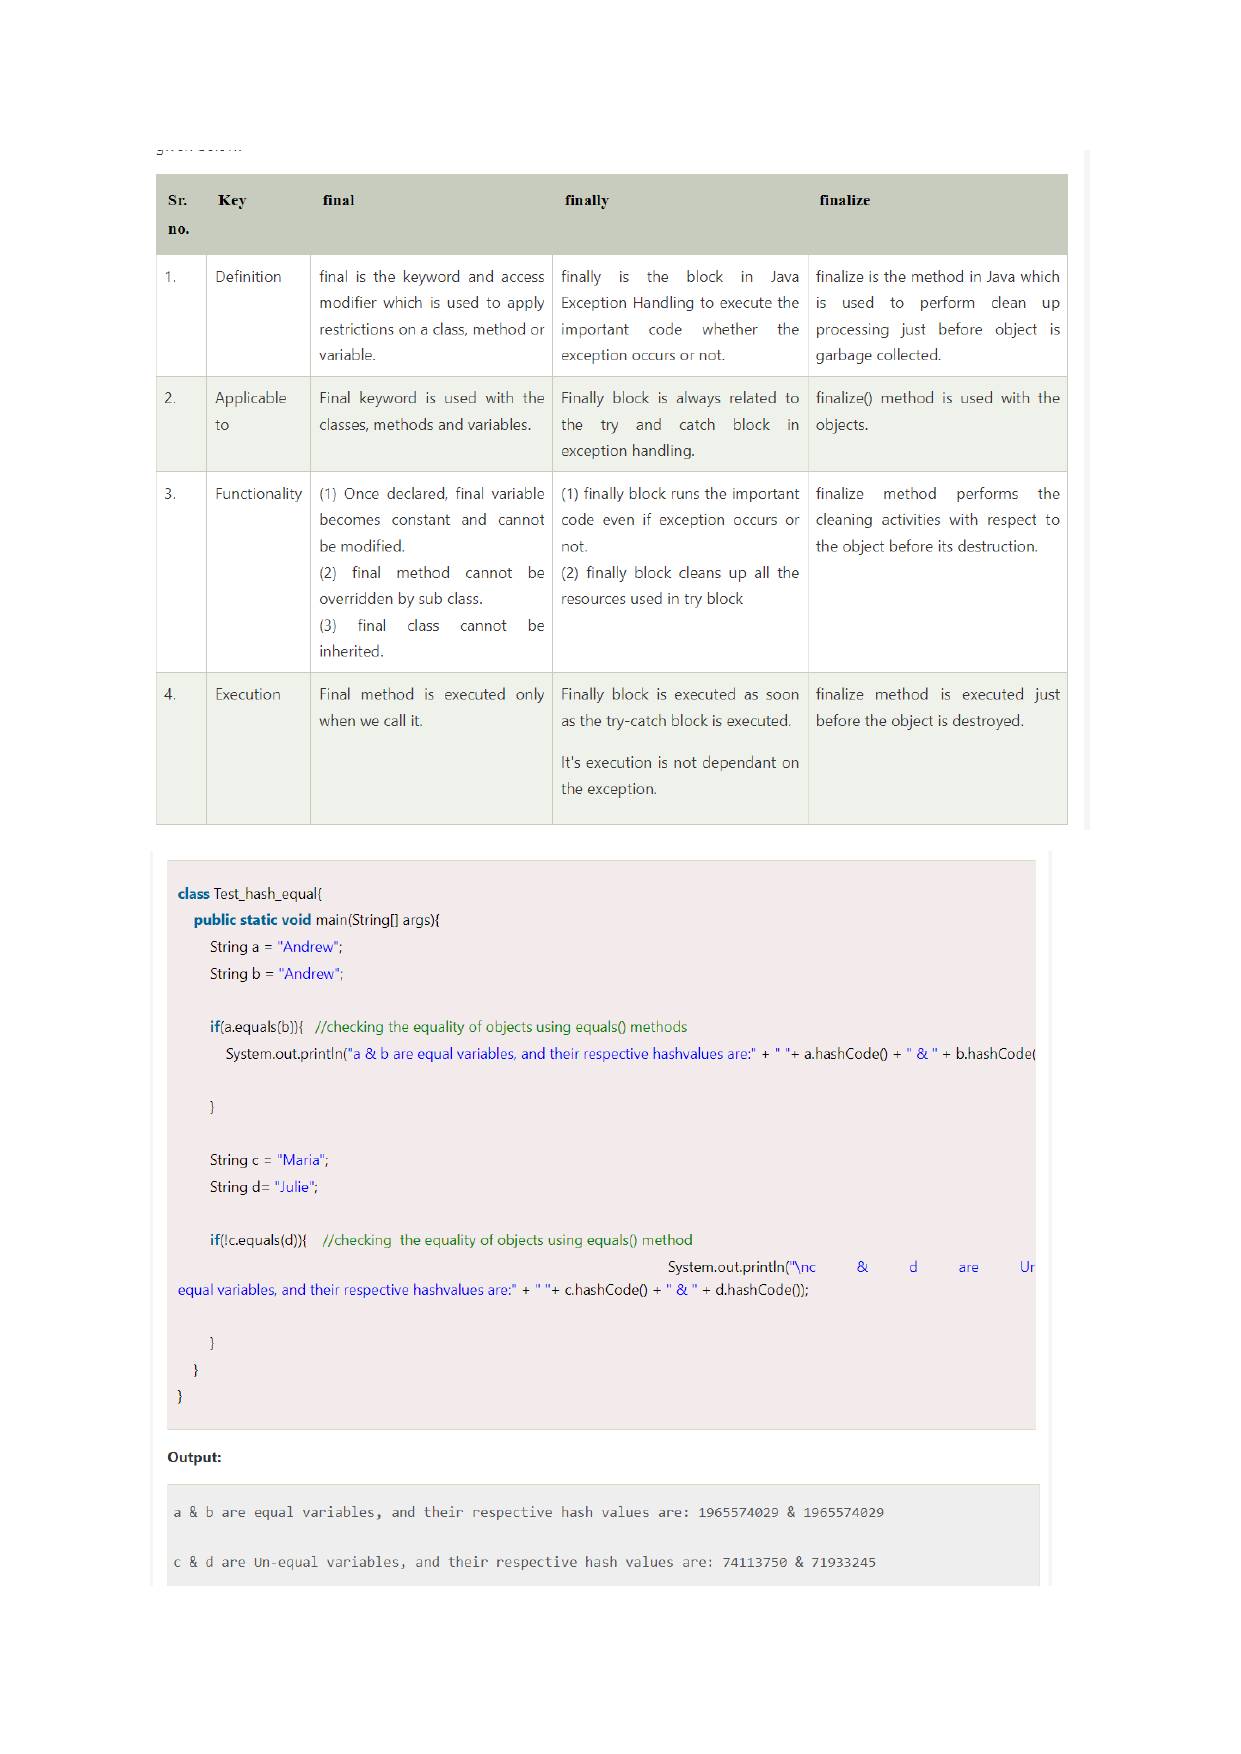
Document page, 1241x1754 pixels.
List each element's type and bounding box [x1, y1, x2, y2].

picture [150, 150, 1091, 830]
picture [150, 851, 1053, 1586]
